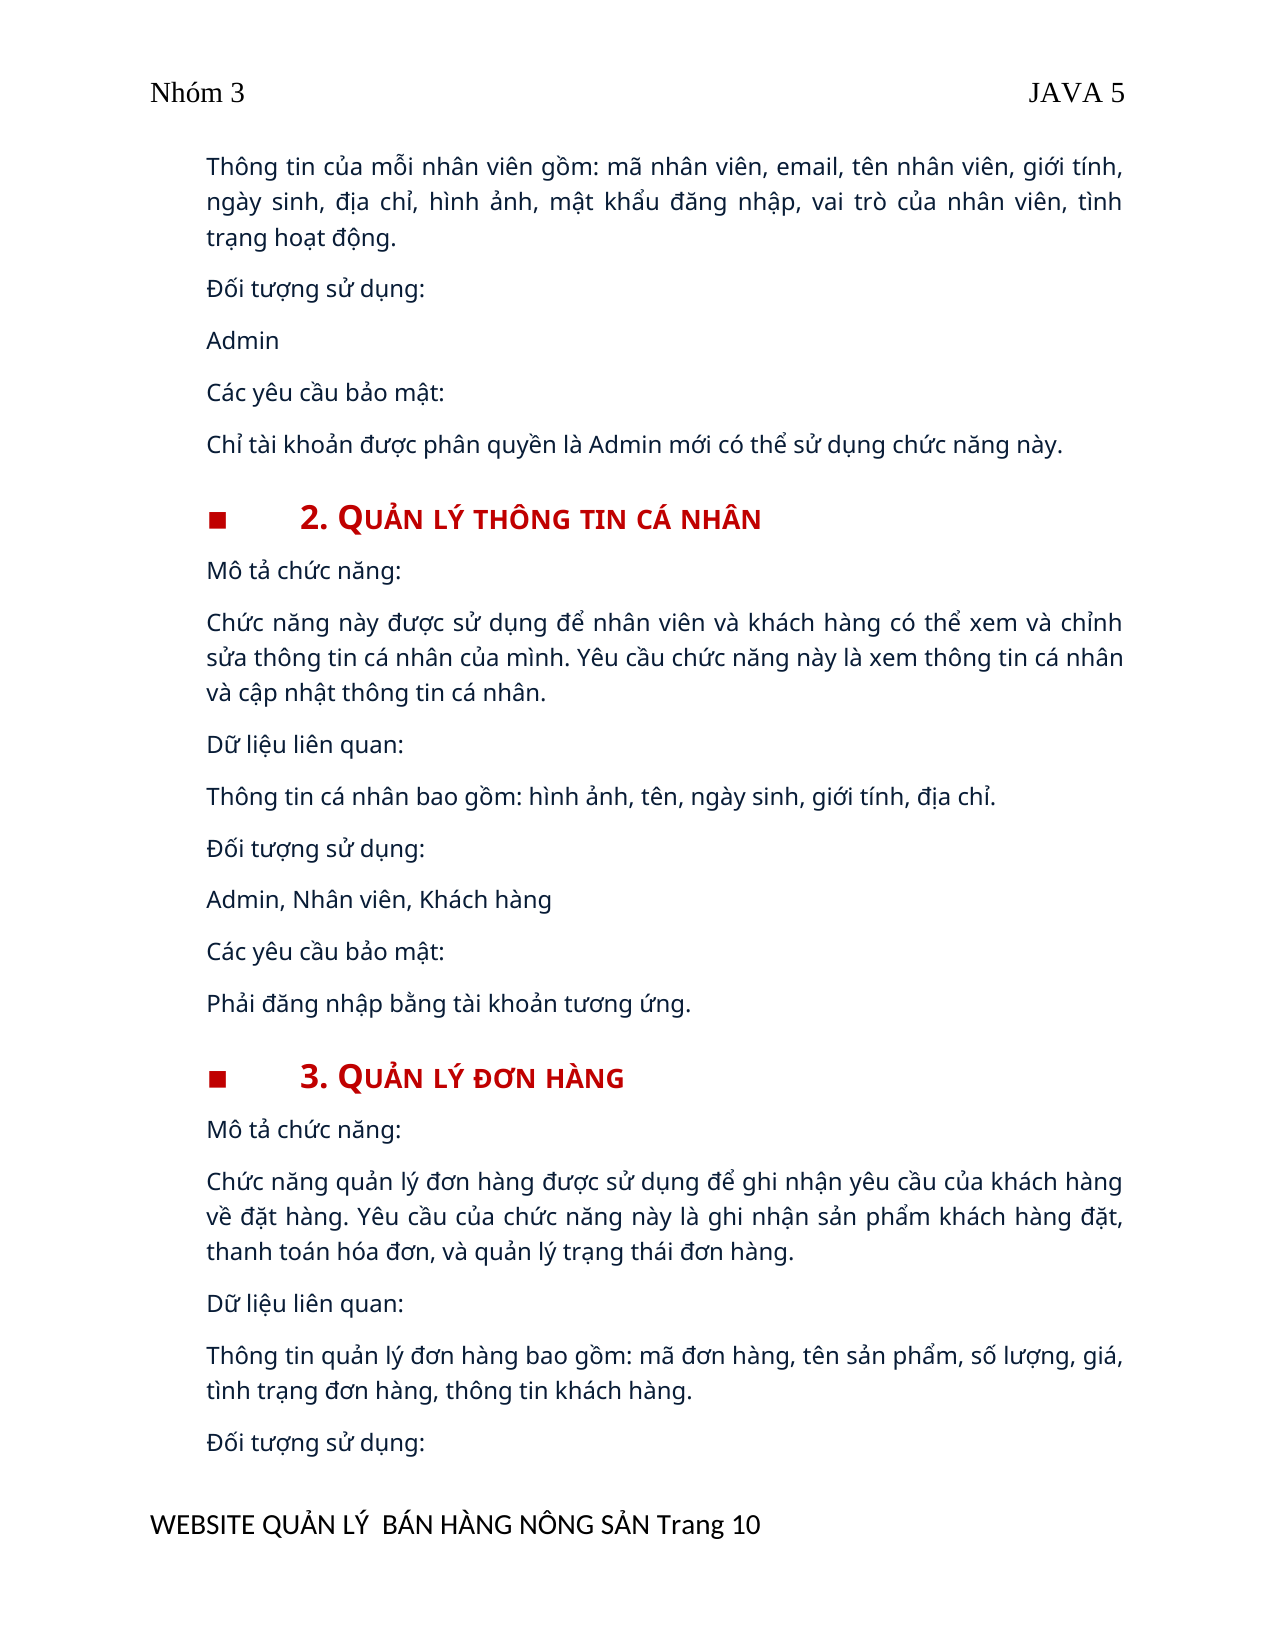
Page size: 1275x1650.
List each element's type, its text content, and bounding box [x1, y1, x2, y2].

text Mô tả chức năng: [206, 1113, 1125, 1145]
text Thông tin cá nhân bao gồm: hình ảnh, tên, ngày sinh, giới tính, địa chỉ. [206, 779, 1125, 812]
text Thông tin quản lý đơn hàng bao gồm: mã đơn hàng, tên sản phẩm, số lượng, giá, tình trạng đơn hàng, thông tin khách hàng. [206, 1339, 1125, 1407]
text Đối tượng sử dụng: [206, 272, 1125, 305]
subtitle 2. Quản lý thông tin cá nhân [206, 480, 1125, 548]
text Thông tin của mỗi nhân viên gồm: mã nhân viên, email, tên nhân viên, giới tính, ngày sinh, địa chỉ, hình ảnh, mật khẩu đăng nhập, vai trò của nhân viên, tình trạng hoạt động. [206, 150, 1125, 253]
text Phải đăng nhập bằng tài khoản tương ứng. [206, 987, 1125, 1020]
text Đối tượng sử dụng: [206, 1426, 1125, 1458]
subtitle 3. Quản lý đơn hàng [206, 1039, 1125, 1107]
text Các yêu cầu bảo mật: [206, 935, 1125, 968]
text Admin, Nhân viên, Khách hàng [206, 883, 1125, 916]
text Chỉ tài khoản được phân quyền là Admin mới có thể sử dụng chức năng này. [206, 428, 1125, 461]
text Mô tả chức năng: [206, 553, 1125, 586]
text Các yêu cầu bảo mật: [206, 376, 1125, 409]
text Dữ liệu liên quan: [206, 1287, 1125, 1319]
text Chức năng quản lý đơn hàng được sử dụng để ghi nhận yêu cầu của khách hàng về đặt hàng. Yêu cầu của chức năng này là ghi nhận sản phẩm khách hàng đặt, thanh toán hóa đơn, và quản lý trạng thái đơn hàng. [206, 1164, 1125, 1268]
text Đối tượng sử dụng: [206, 831, 1125, 864]
text Chức năng này được sử dụng để nhân viên và khách hàng có thể xem và chỉnh sửa thông tin cá nhân của mình. Yêu cầu chức năng này là xem thông tin cá nhân và cập nhật thông tin cá nhân. [206, 605, 1125, 708]
text Dữ liệu liên quan: [206, 728, 1125, 760]
text Admin [206, 324, 1125, 357]
